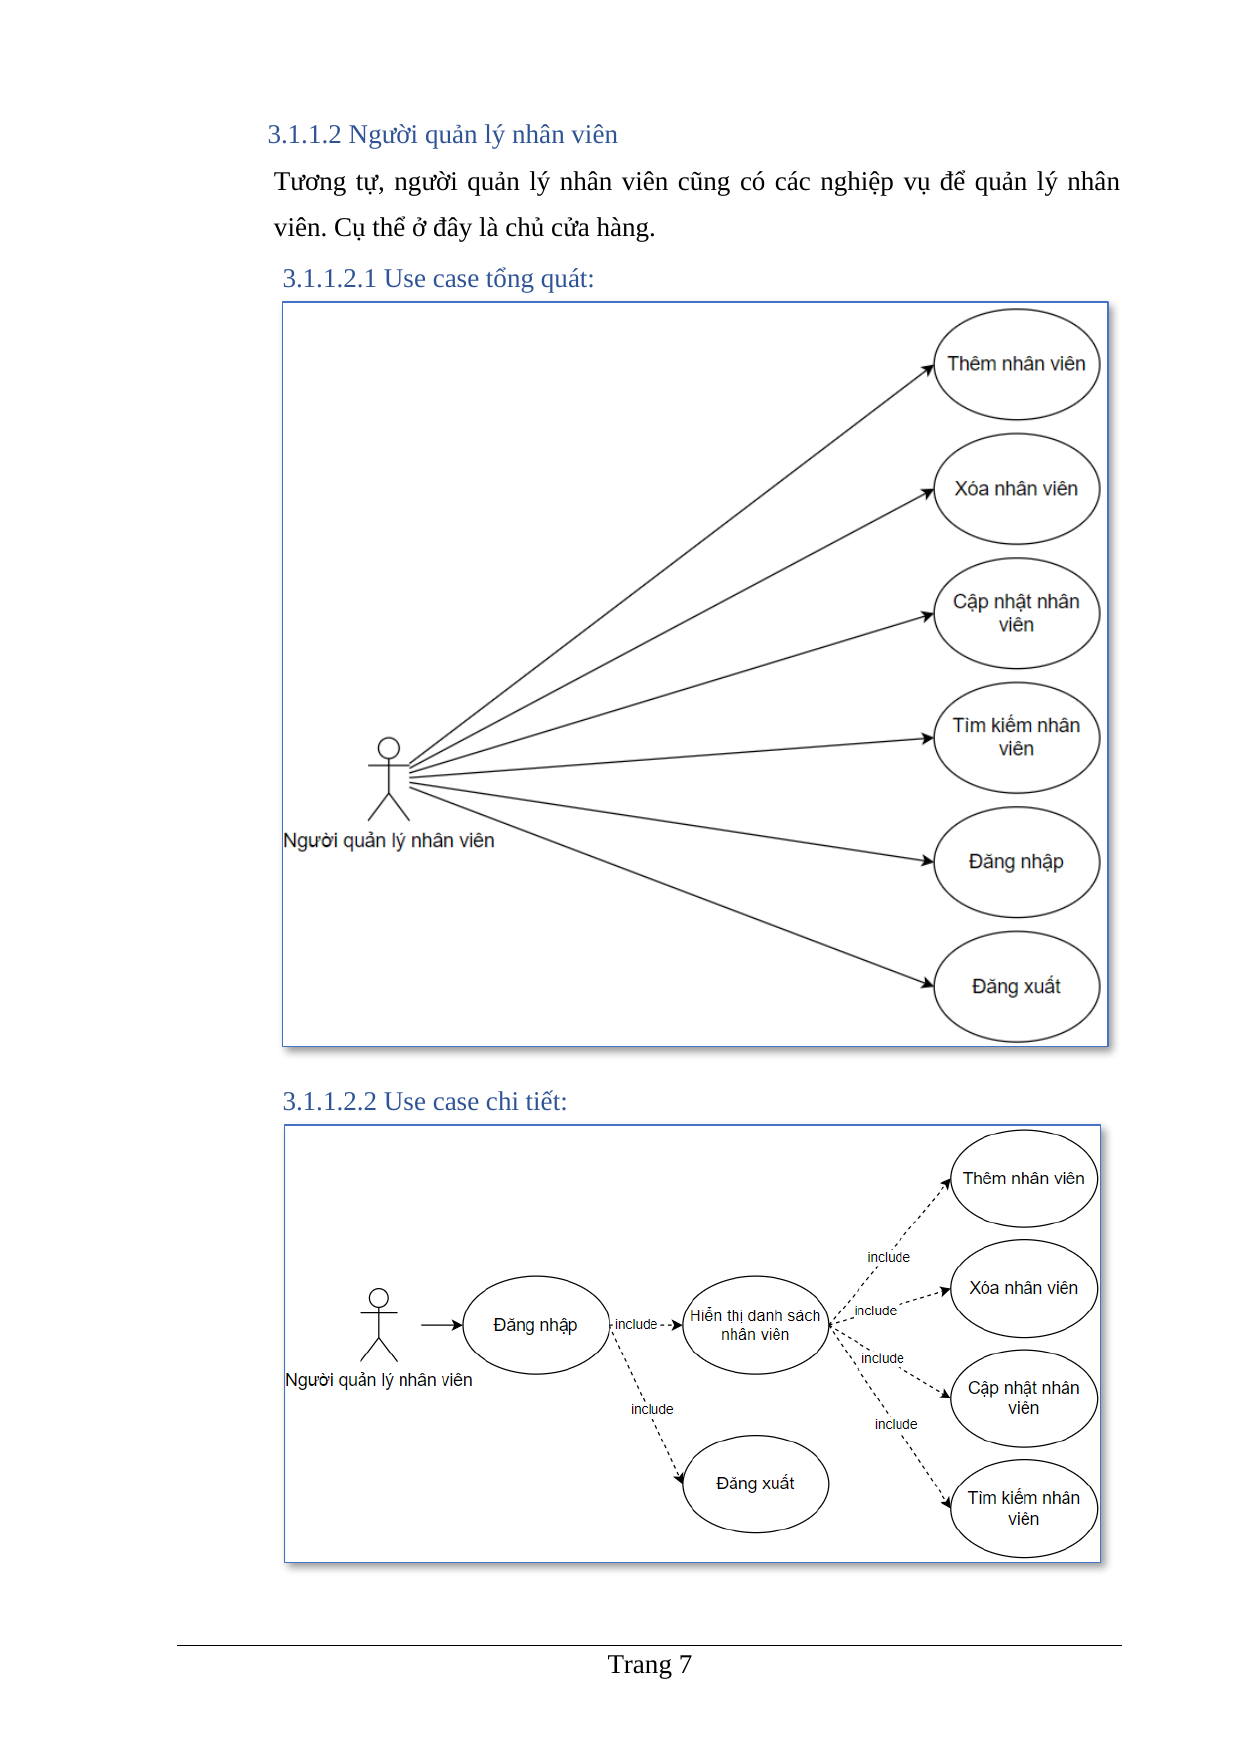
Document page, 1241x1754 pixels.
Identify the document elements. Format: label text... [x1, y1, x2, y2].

subtitle 3.1.1.2 Người quản lý nhân viên [267, 118, 1122, 149]
picture [285, 1126, 1100, 1562]
list Tương tự, người quản lý nhân viên cũng có các nghiệp vụ để quản lý nhân viên. Cụ thể ở đây là chủ cửa hàng. [274, 165, 1122, 243]
subtitle 3.1.1.2.2 Use case chi tiết: [282, 1085, 1122, 1116]
picture [283, 303, 1107, 1046]
subtitle 3.1.1.2.1 Use case tổng quát: [282, 262, 1122, 293]
